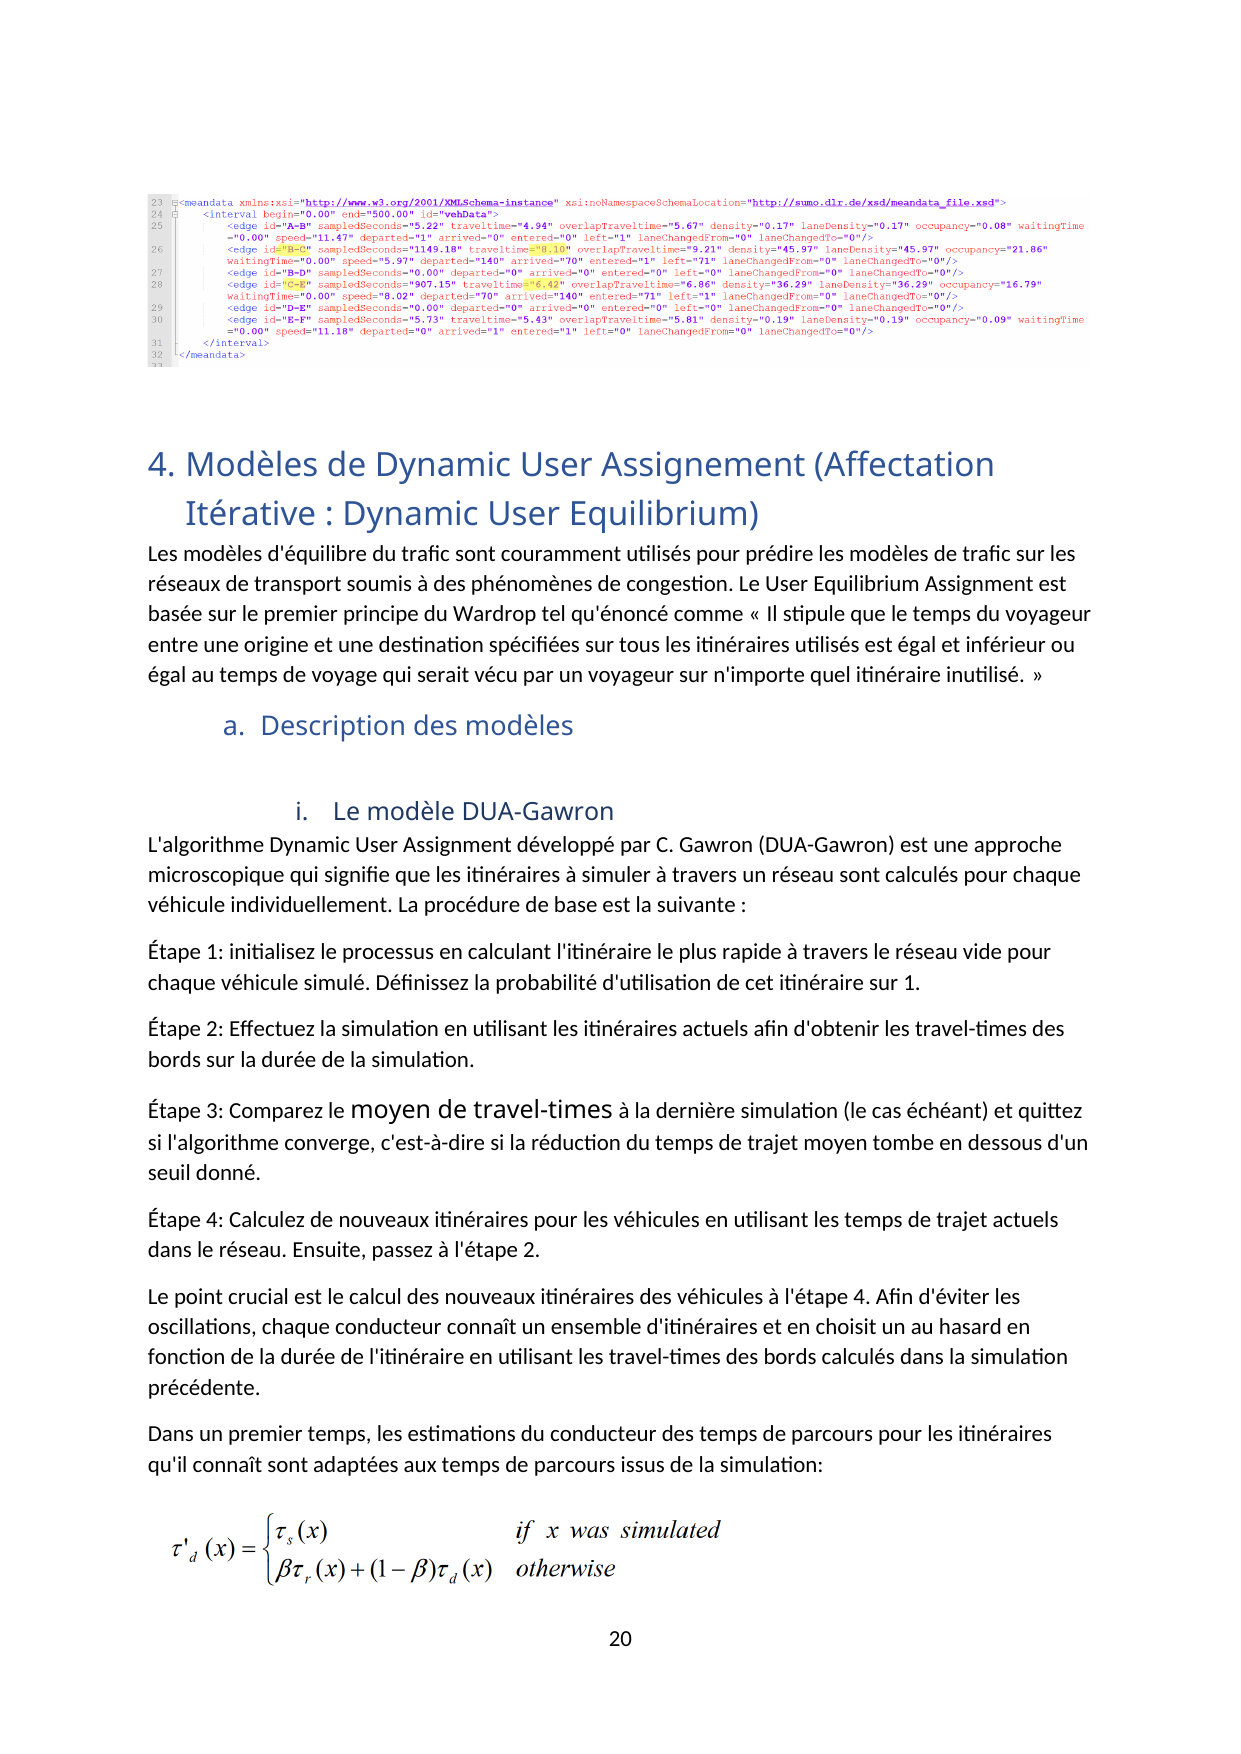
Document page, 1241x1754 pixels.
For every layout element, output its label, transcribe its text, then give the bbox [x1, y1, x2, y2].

subtitle Modèles de Dynamic User Assignement (Affectation Itérative : Dynamic User Equilibrium) [148, 441, 1093, 536]
text L'algorithme Dynamic User Assignment développé par C. Gawron (DUA-Gawron) est une approche microscopique qui signifie que les itinéraires à simuler à travers un réseau sont calculés pour chaque véhicule individuellement. La procédure de base est la suivante : [148, 830, 1093, 919]
subtitle Description des modèles [223, 707, 1093, 744]
text Étape 1: initialisez le processus en calculant l'itinéraire le plus rapide à travers le réseau vide pour chaque véhicule simulé. Définissez la probabilité d'utilisation de cet itinéraire sur 1. [148, 937, 1093, 996]
text Les modèles d'équilibre du trafic sont couramment utilisés pour prédire les modèles de trafic sur les réseaux de transport soumis à des phénomènes de congestion. Le User Equilibrium Assignment est basée sur le premier principe du Wardrop tel qu'énoncé comme « Il stipule que le temps du voyageur entre une origine et une destination spécifiées sur tous les itinéraires utilisés est égal et inférieur ou égal au temps de voyage qui serait vécu par un voyageur sur n'importe quel itinéraire inutilisé. » [148, 539, 1093, 688]
text Étape 2: Effectuez la simulation en utilisant les itinéraires actuels afin d'obtenir les travel-times des bords sur la durée de la simulation. [148, 1014, 1093, 1073]
text Étape 3: Comparez le moyen de travel-times à la dernière simulation (le cas échéant) et quittez si l'algorithme converge, c'est-à-dire si la réduction du temps de trajet moyen tombe en dessous d'un seuil donné. [148, 1092, 1093, 1186]
picture [147, 1496, 760, 1594]
text Étape 4: Calculez de nouveaux itinéraires pour les véhicules en utilisant les temps de trajet actuels dans le réseau. Ensuite, passez à l'étape 2. [148, 1205, 1093, 1263]
text Le point crucial est le calcul des nouveaux itinéraires des véhicules à l'étape 4. Afin d'éviter les oscillations, chaque conducteur connaît un ensemble d'itinéraires et en choisit un au hasard en fonction de la durée de l'itinéraire en utilisant les travel-times des bords calculés dans la simulation précédente. [148, 1282, 1093, 1401]
picture [147, 194, 1093, 367]
text Dans un premier temps, les estimations du conducteur des temps de parcours pour les itinéraires qu'il connaît sont adaptées aux temps de parcours issus de la simulation: [148, 1419, 1093, 1478]
subtitle Le modèle DUA-Gawron [295, 793, 1093, 827]
